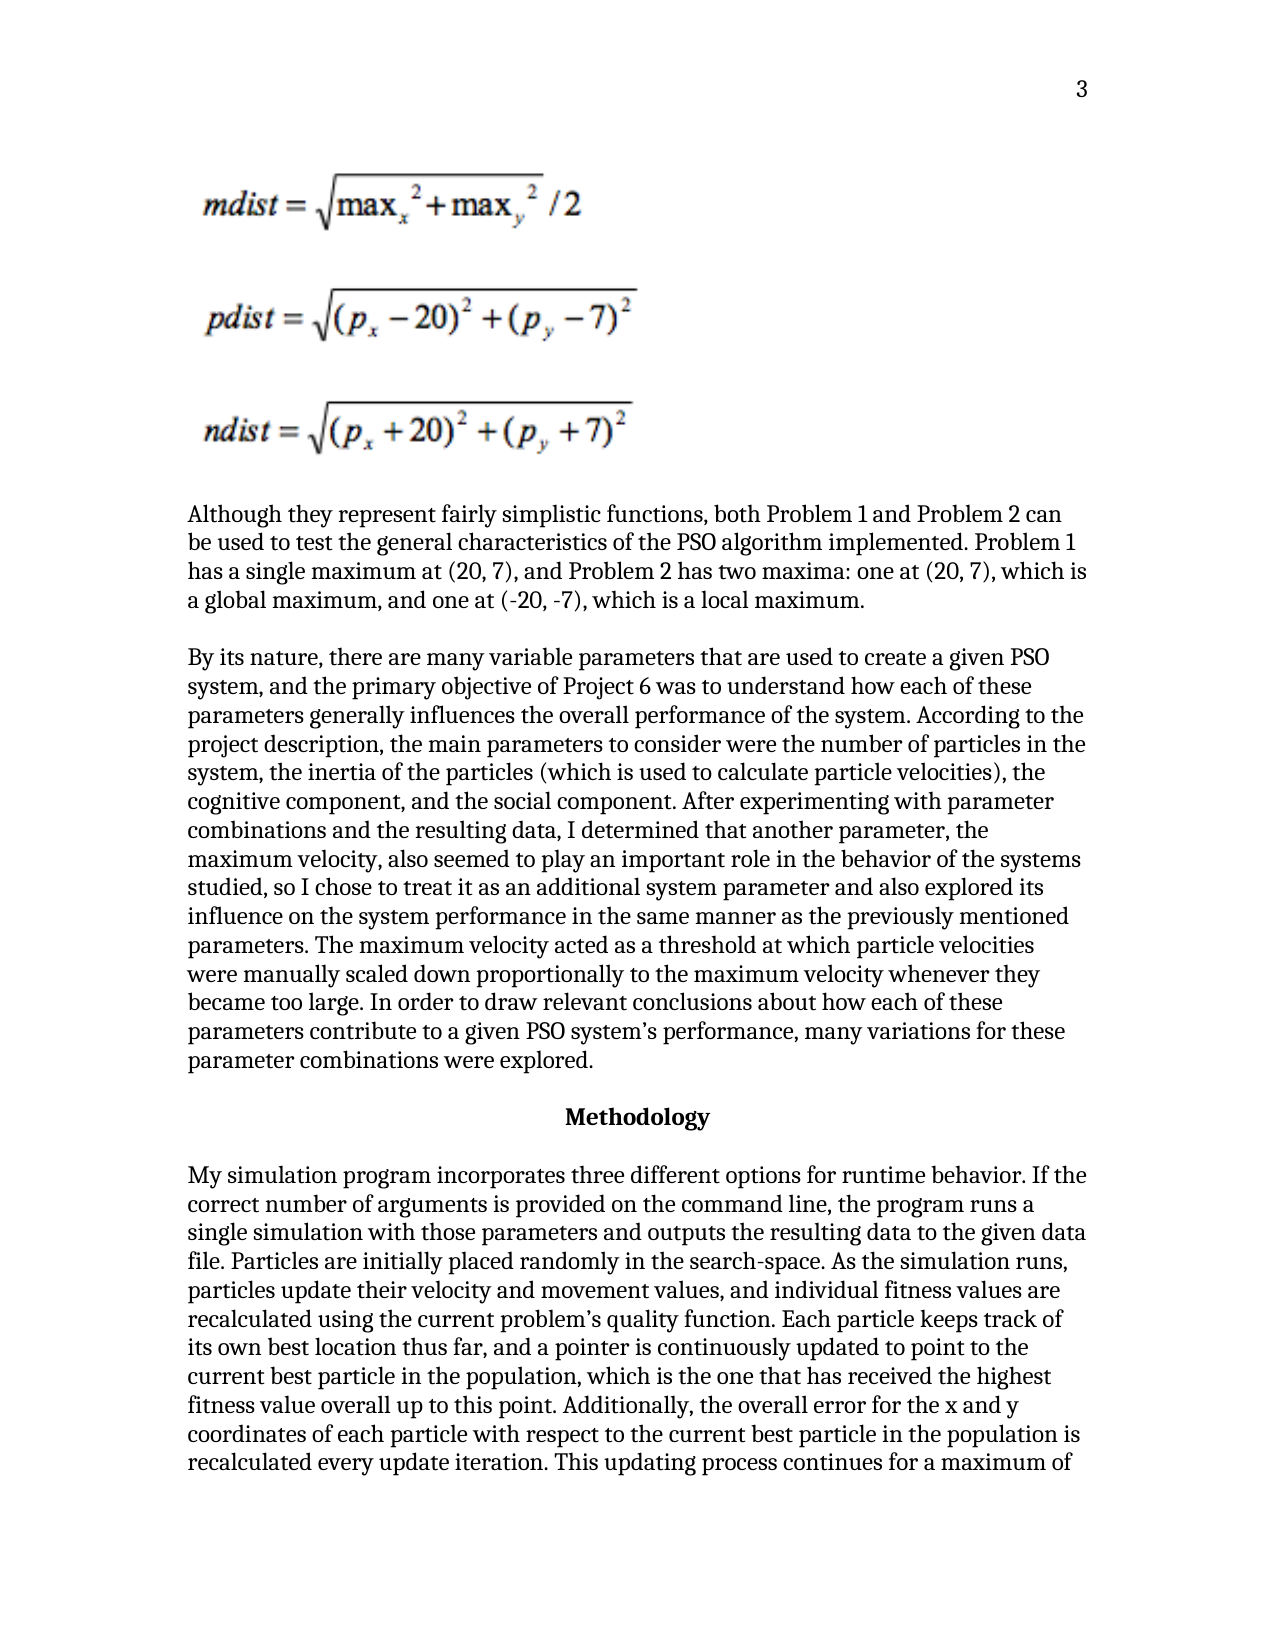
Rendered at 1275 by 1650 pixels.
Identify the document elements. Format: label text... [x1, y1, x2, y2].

text By its nature, there are many variable parameters that are used to create a given PSO system, and the primary objective of Project 6 was to understand how each of these parameters generally influences the overall performance of the system. According to the project description, the main parameters to consider were the number of particles in the system, the inertia of the particles (which is used to calculate particle velocities), the cognitive component, and the social component. After experimenting with parameter combinations and the resulting data, I determined that another parameter, the maximum velocity, also seemed to play an important role in the behavior of the systems studied, so I chose to treat it as an additional system parameter and also explored its influence on the system performance in the same manner as the previously mentioned parameters. The maximum velocity acted as a threshold at which particle velocities were manually scaled down proportionally to the maximum velocity whenever they became too large. In order to draw relevant conclusions about how each of these parameters contribute to a given PSO system’s performance, many variations for these parameter combinations were explored. [187, 643, 1087, 1074]
picture [187, 150, 665, 471]
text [187, 1161, 1087, 1477]
text Methodology [187, 1103, 1087, 1132]
text Although they represent fairly simplistic functions, both Problem 1 and Problem 2 can be used to test the general characteristics of the PSO algorithm implemented. Problem 1 has a single maximum at (20, 7), and Problem 2 has two maxima: one at (20, 7), which is a global maximum, and one at (-20, -7), which is a local maximum. [187, 499, 1087, 614]
